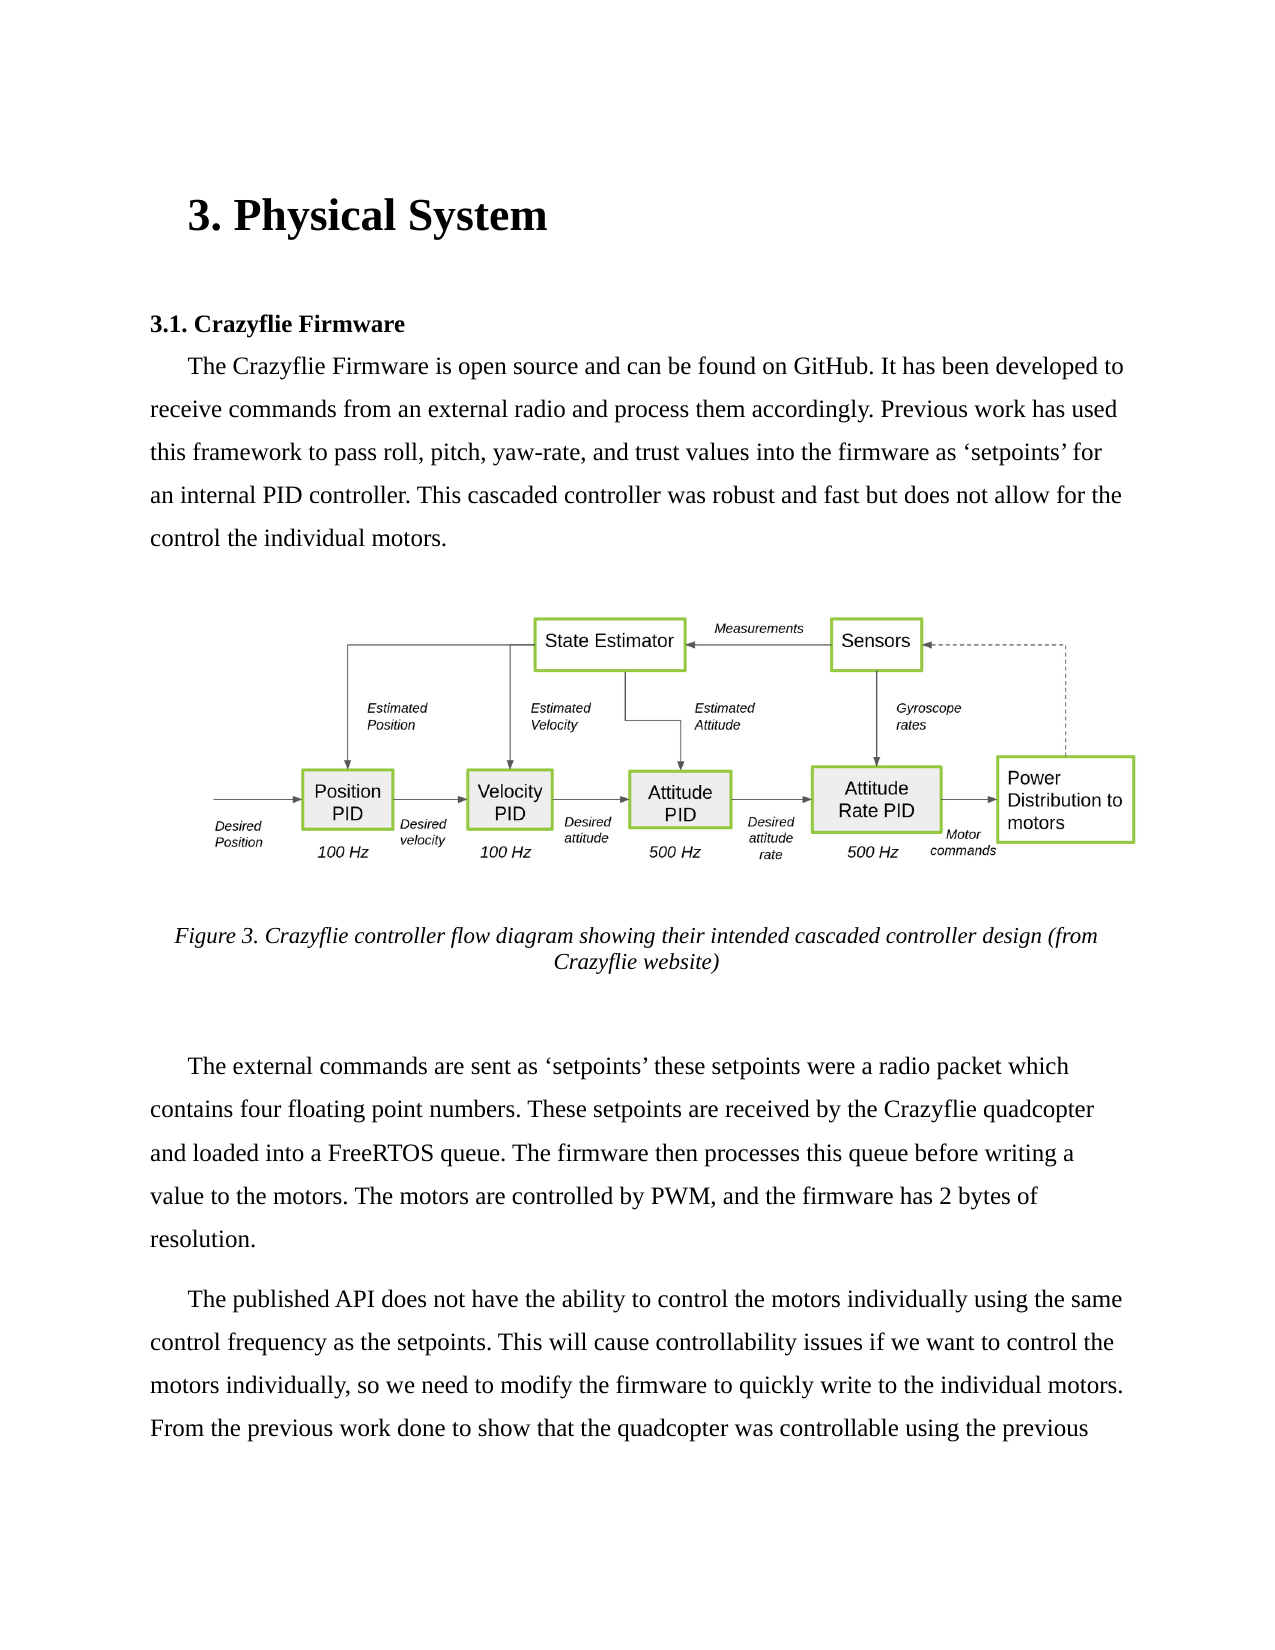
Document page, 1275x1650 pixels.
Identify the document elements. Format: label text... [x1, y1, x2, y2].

picture [187, 583, 1163, 872]
text The external commands are sent as ‘setpoints’ these setpoints were a radio packet which contains four floating point numbers. These setpoints are received by the Crazyflie quadcopter and loaded into a FreeRTOS queue. The firmware then processes this queue before writing a value to the motors. The motors are controlled by PWM, and the firmware has 2 bytes of resolution. [150, 1051, 1125, 1253]
subtitle 3.1. Crazyflie Firmware [150, 309, 1125, 338]
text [150, 1284, 1125, 1442]
subtitle 3. Physical System [150, 187, 1125, 240]
text The Crazyflie Firmware is open source and can be found on GitHub. It has been developed to receive commands from an external radio and process them accordingly. Previous work has used this framework to pass roll, pitch, yaw-rate, and trust values into the firmware as ‘setpoints’ for an internal PID controller. This cascaded controller was robust and fast but does not allow for the control the individual motors. [150, 351, 1125, 552]
